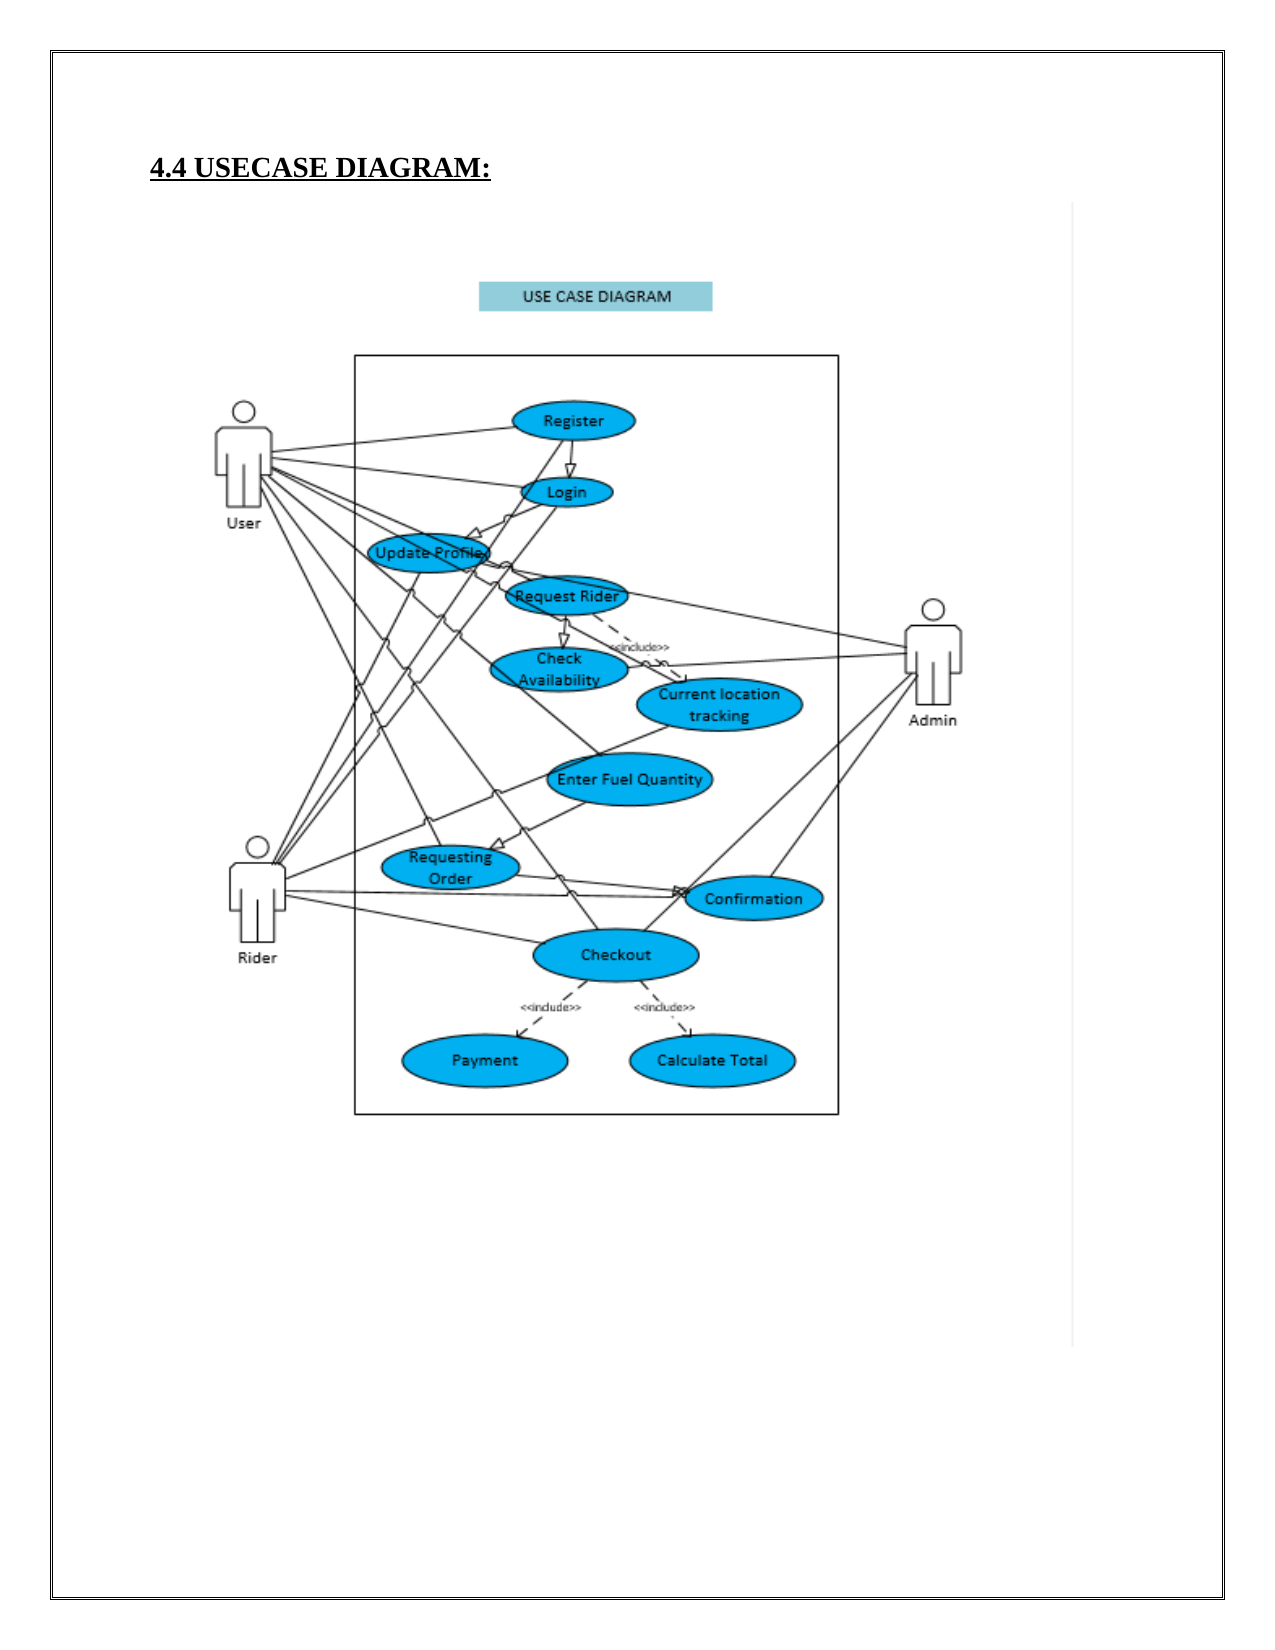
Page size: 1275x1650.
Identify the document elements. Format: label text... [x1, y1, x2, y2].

picture [150, 202, 1074, 1347]
text 4.4 USECASE DIAGRAM: [150, 150, 1125, 183]
